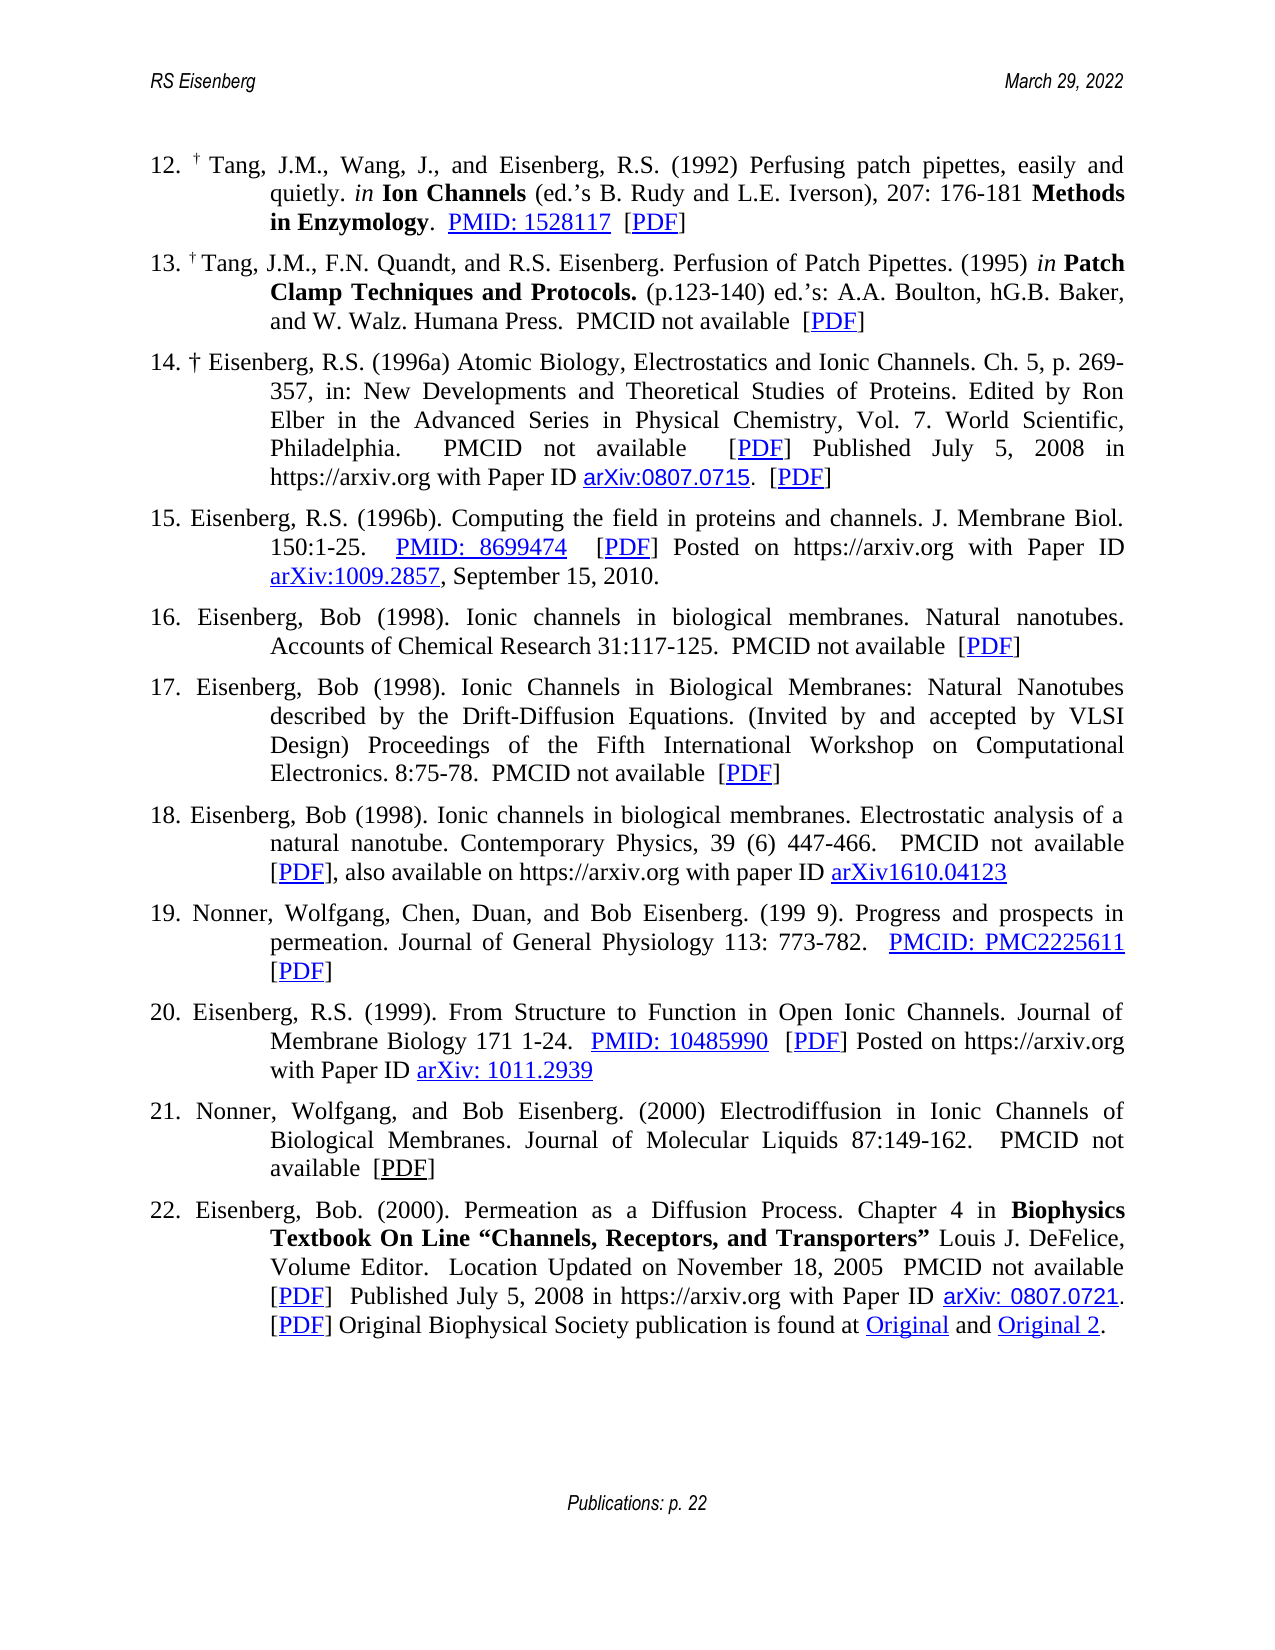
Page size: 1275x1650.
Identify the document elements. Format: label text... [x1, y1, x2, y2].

text 12. † Tang, J.M., Wang, J., and Eisenberg, R.S. (1992) Perfusing patch pipettes, easily and quietly. in Ion Channels (ed.’s B. Rudy and L.E. Iverson), 207: 176-181 Methods in Enzymology. PMID: 1528117 [PDF] [150, 150, 1125, 236]
text 14. † Eisenberg, R.S. (1996a) Atomic Biology, Electrostatics and Ionic Channels. Ch. 5, p. 269-357, in: New Developments and Theoretical Studies of Proteins. Edited by Ron Elber in the Advanced Series in Physical Chemistry, Vol. 7. World Scientific, Philadelphia. PMCID not available [PDF] Published July 5, 2008 in https://arxiv.org with Paper ID arXiv:0807.0715. [PDF] [150, 347, 1125, 491]
text 15. Eisenberg, R.S. (1996b). Computing the field in proteins and channels. J. Membrane Biol. 150:1-25. PMID: 8699474 [PDF] Posted on https://arxiv.org with Paper ID arXiv:1009.2857, September 15, 2010. [150, 503, 1125, 590]
text 13. † Tang, J.M., F.N. Quandt, and R.S. Eisenberg. Perfusion of Patch Pipettes. (1995) in Patch Clamp Techniques and Protocols. (p.123-140) ed.’s: A.A. Boulton, hG.B. Baker, and W. Walz. Humana Press. PMCID not available [PDF] [150, 248, 1125, 335]
text 16. Eisenberg, Bob (1998). Ionic channels in biological membranes. Natural nanotubes. Accounts of Chemical Research 31:117-125. PMCID not available [PDF] [150, 602, 1125, 660]
text 17. Eisenberg, Bob (1998). Ionic Channels in Biological Membranes: Natural Nanotubes described by the Drift-Diffusion Equations. (Invited by and accepted by VLSI Design) Proceedings of the Fifth International Workshop on Computational Electronics. 8:75-78. PMCID not available [PDF] [150, 672, 1125, 787]
text 19. Nonner, Wolfgang, Chen, Duan, and Bob Eisenberg. (199 9). Progress and prospects in permeation. Journal of General Physiology 113: 773-782. PMCID: PMC2225611 [PDF] [150, 898, 1125, 985]
text 21. Nonner, Wolfgang, and Bob Eisenberg. (2000) Electrodiffusion in Ionic Channels of Biological Membranes. Journal of Molecular Liquids 87:149-162. PMCID not available [PDF] [150, 1096, 1125, 1182]
text 18. Eisenberg, Bob (1998). Ionic channels in biological membranes. Electrostatic analysis of a natural nanotube. Contemporary Physics, 39 (6) 447-466. PMCID not available [PDF], also available on https://arxiv.org with paper ID arXiv1610.04123 [150, 800, 1125, 886]
text 22. Eisenberg, Bob. (2000). Permeation as a Diffusion Process. Chapter 4 in Biophysics Textbook On Line “Channels, Receptors, and Transporters” Louis J. DeFelice, Volume Editor. Location Updated on November 18, 2005 PMCID not available [PDF] Published July 5, 2008 in https://arxiv.org with Paper ID arXiv: 0807.0721. [PDF] Original Biophysical Society publication is found at Original and Original 2. [150, 1195, 1125, 1338]
text 20. Eisenberg, R.S. (1999). From Structure to Function in Open Ionic Channels. Journal of Membrane Biology 171 1-24. PMID: 10485990 [PDF] Posted on https://arxiv.org with Paper ID arXiv: 1011.2939 [150, 997, 1125, 1083]
